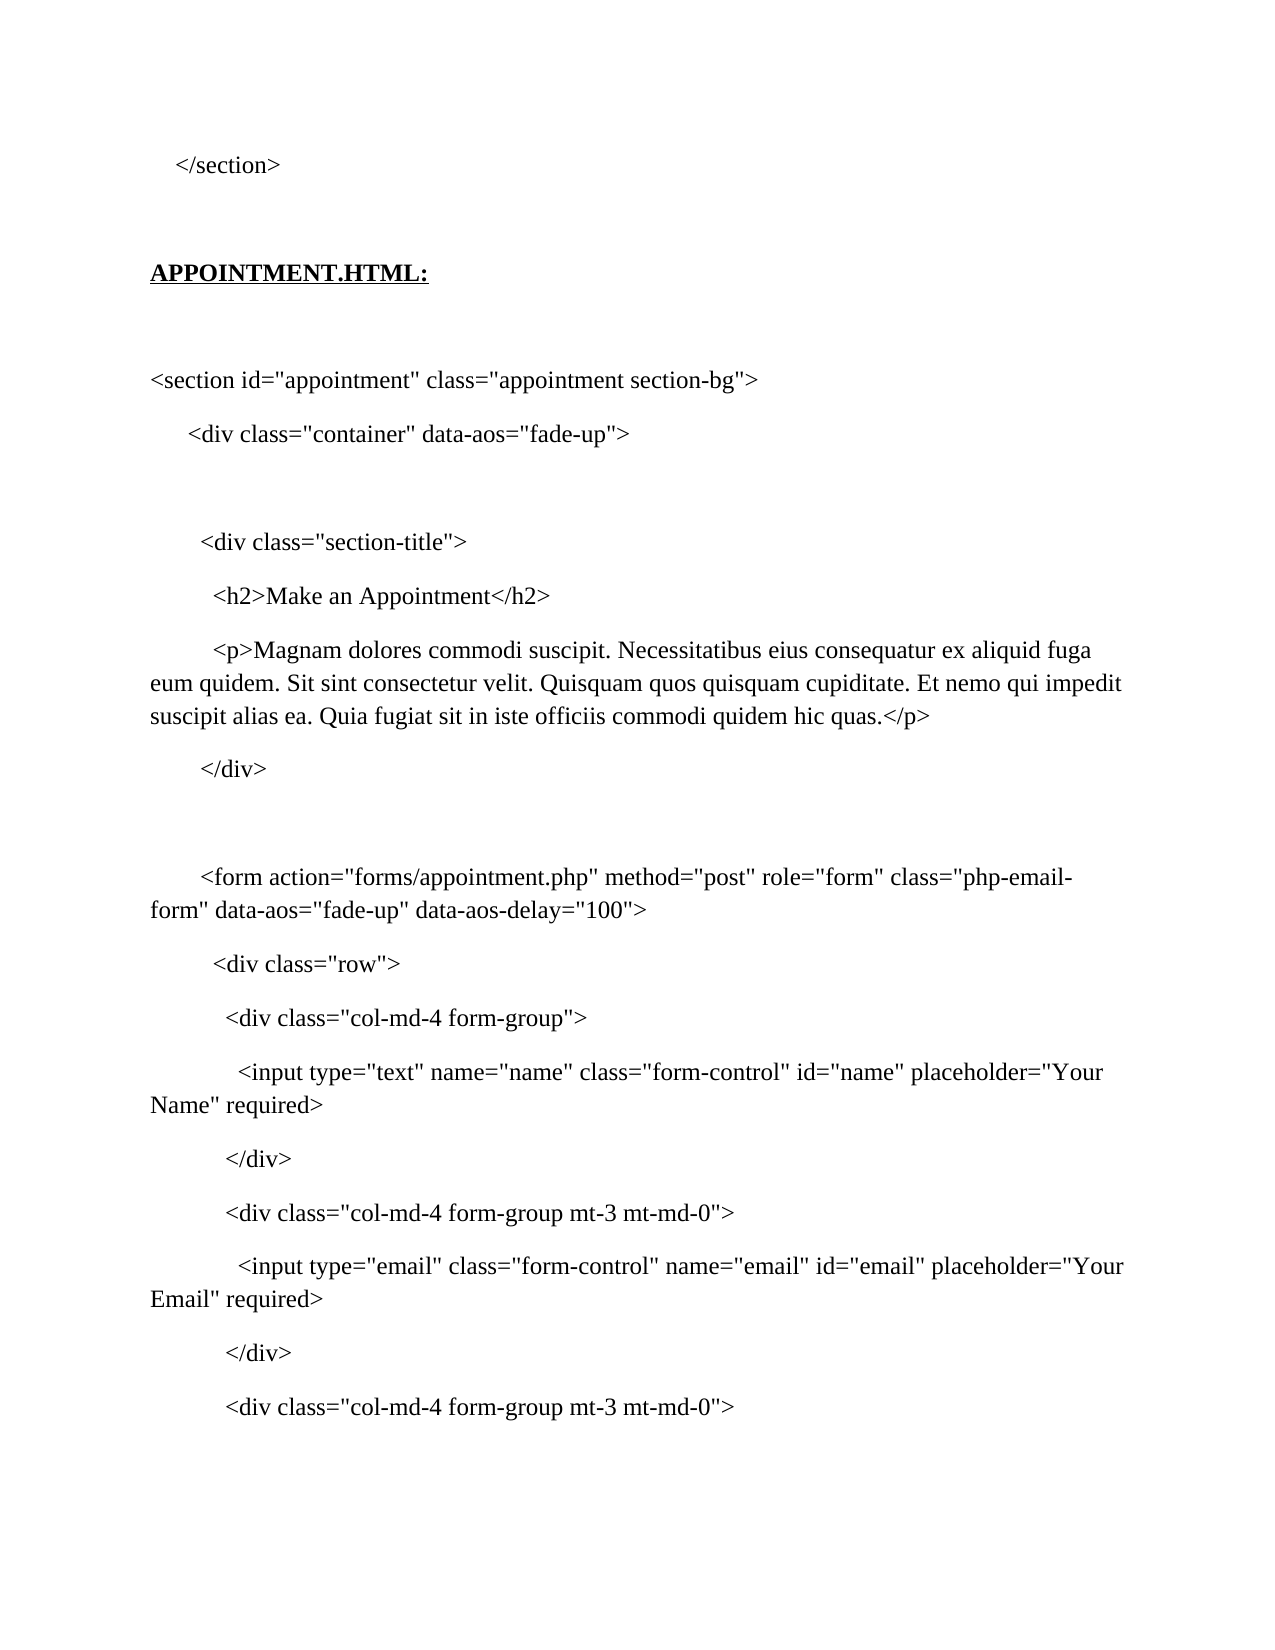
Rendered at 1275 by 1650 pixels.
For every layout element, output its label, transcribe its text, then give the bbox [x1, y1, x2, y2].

text <input type="email" class="form-control" name="email" id="email" placeholder="Your Email" required> [150, 1251, 1125, 1313]
text APPOINTMENT.HTML: [150, 258, 1125, 286]
text <input type="text" name="name" class="form-control" id="name" placeholder="Your Name" required> [150, 1057, 1125, 1119]
text <div class="col-md-4 form-group mt-3 mt-md-0"> [150, 1198, 1125, 1226]
text <div class="section-title"> [150, 527, 1125, 556]
text <h2>Make an Appointment</h2> [150, 581, 1125, 609]
text <form action="forms/appointment.php" method="post" role="form" class="php-email-form" data-aos="fade-up" data-aos-delay="100"> [150, 862, 1125, 924]
text <div class="container" data-aos="fade-up"> [150, 419, 1125, 448]
text </div> [150, 754, 1125, 783]
text <p>Magnam dolores commodi suscipit. Necessitatibus eius consequatur ex aliquid fuga eum quidem. Sit sint consectetur velit. Quisquam quos quisquam cupiditate. Et nemo qui impedit suscipit alias ea. Quia fugiat sit in iste officiis commodi quidem hic quas.</p> [150, 635, 1125, 729]
text <section id="appointment" class="appointment section-bg"> [150, 365, 1125, 394]
text </div> [150, 1338, 1125, 1367]
text </section> [150, 150, 1125, 179]
text <div class="row"> [150, 949, 1125, 978]
text <div class="col-md-4 form-group"> [150, 1003, 1125, 1032]
text <div class="col-md-4 form-group mt-3 mt-md-0"> [150, 1392, 1125, 1421]
text </div> [150, 1144, 1125, 1172]
